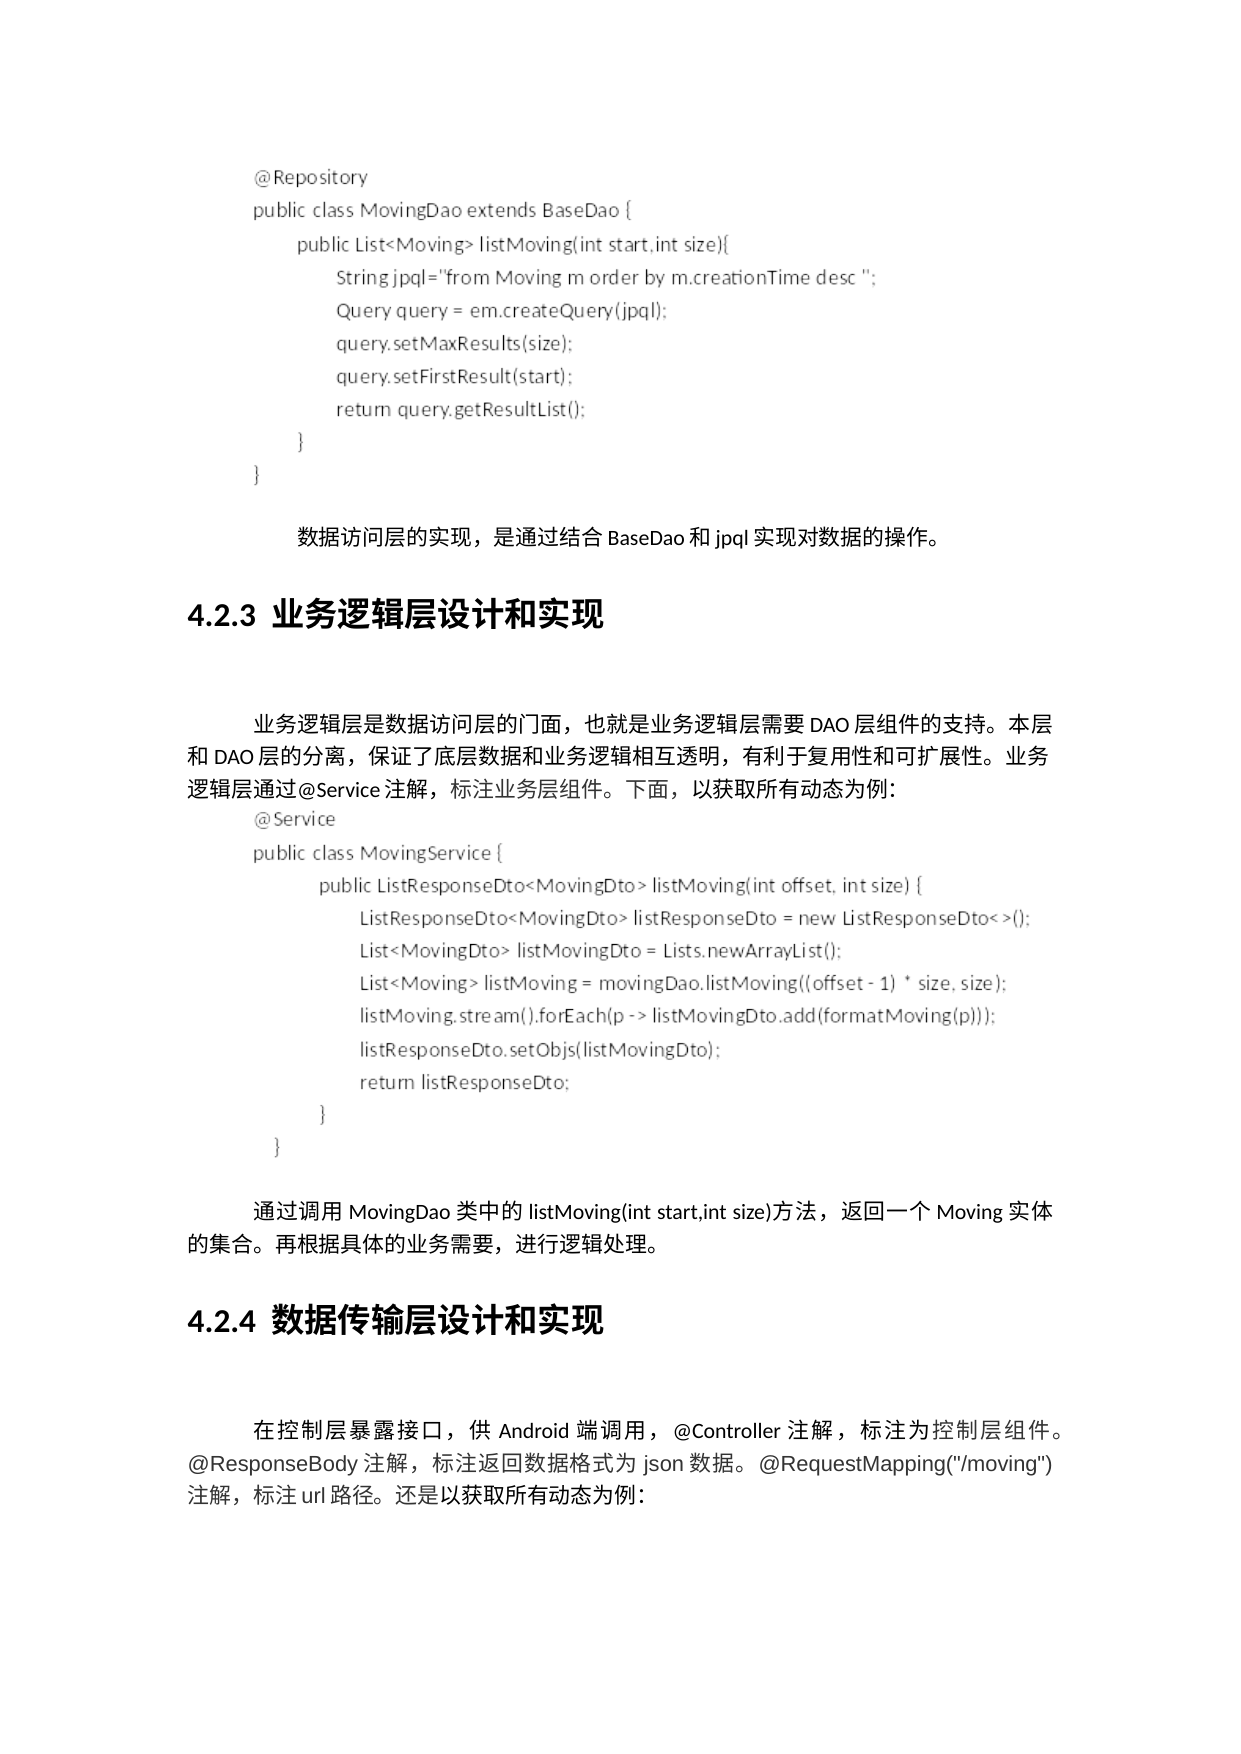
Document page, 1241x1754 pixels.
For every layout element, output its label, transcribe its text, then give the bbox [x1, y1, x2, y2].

text 在控制层暴露接口，供Android端调用，@Controller注解，标注为控制层组件。@ResponseBody注解，标注返回数据格式为json数据。@RequestMapping("/moving")注解，标注url路径。还是以获取所有动态为例： [187, 1413, 1053, 1511]
text 业务逻辑层是数据访问层的门面，也就是业务逻辑层需要DAO层组件的支持。本层和DAO层的分离，保证了底层数据和业务逻辑相互透明，有利于复用性和可扩展性。业务逻辑层通过@Service注解，标注业务层组件。下面，以获取所有动态为例： [187, 706, 1053, 804]
subtitle 4.2.3 业务逻辑层设计和实现 [187, 579, 1053, 644]
subtitle 4.2.4 数据传输层设计和实现 [187, 1286, 1053, 1351]
text 通过调用MovingDao类中的listMoving(int start,int size)方法，返回一个Moving实体的集合。再根据具体的业务需要，进行逻辑处理。 [187, 1194, 1053, 1259]
text 数据访问层的实现，是通过结合BaseDao和jpql实现对数据的操作。 [253, 162, 1053, 552]
